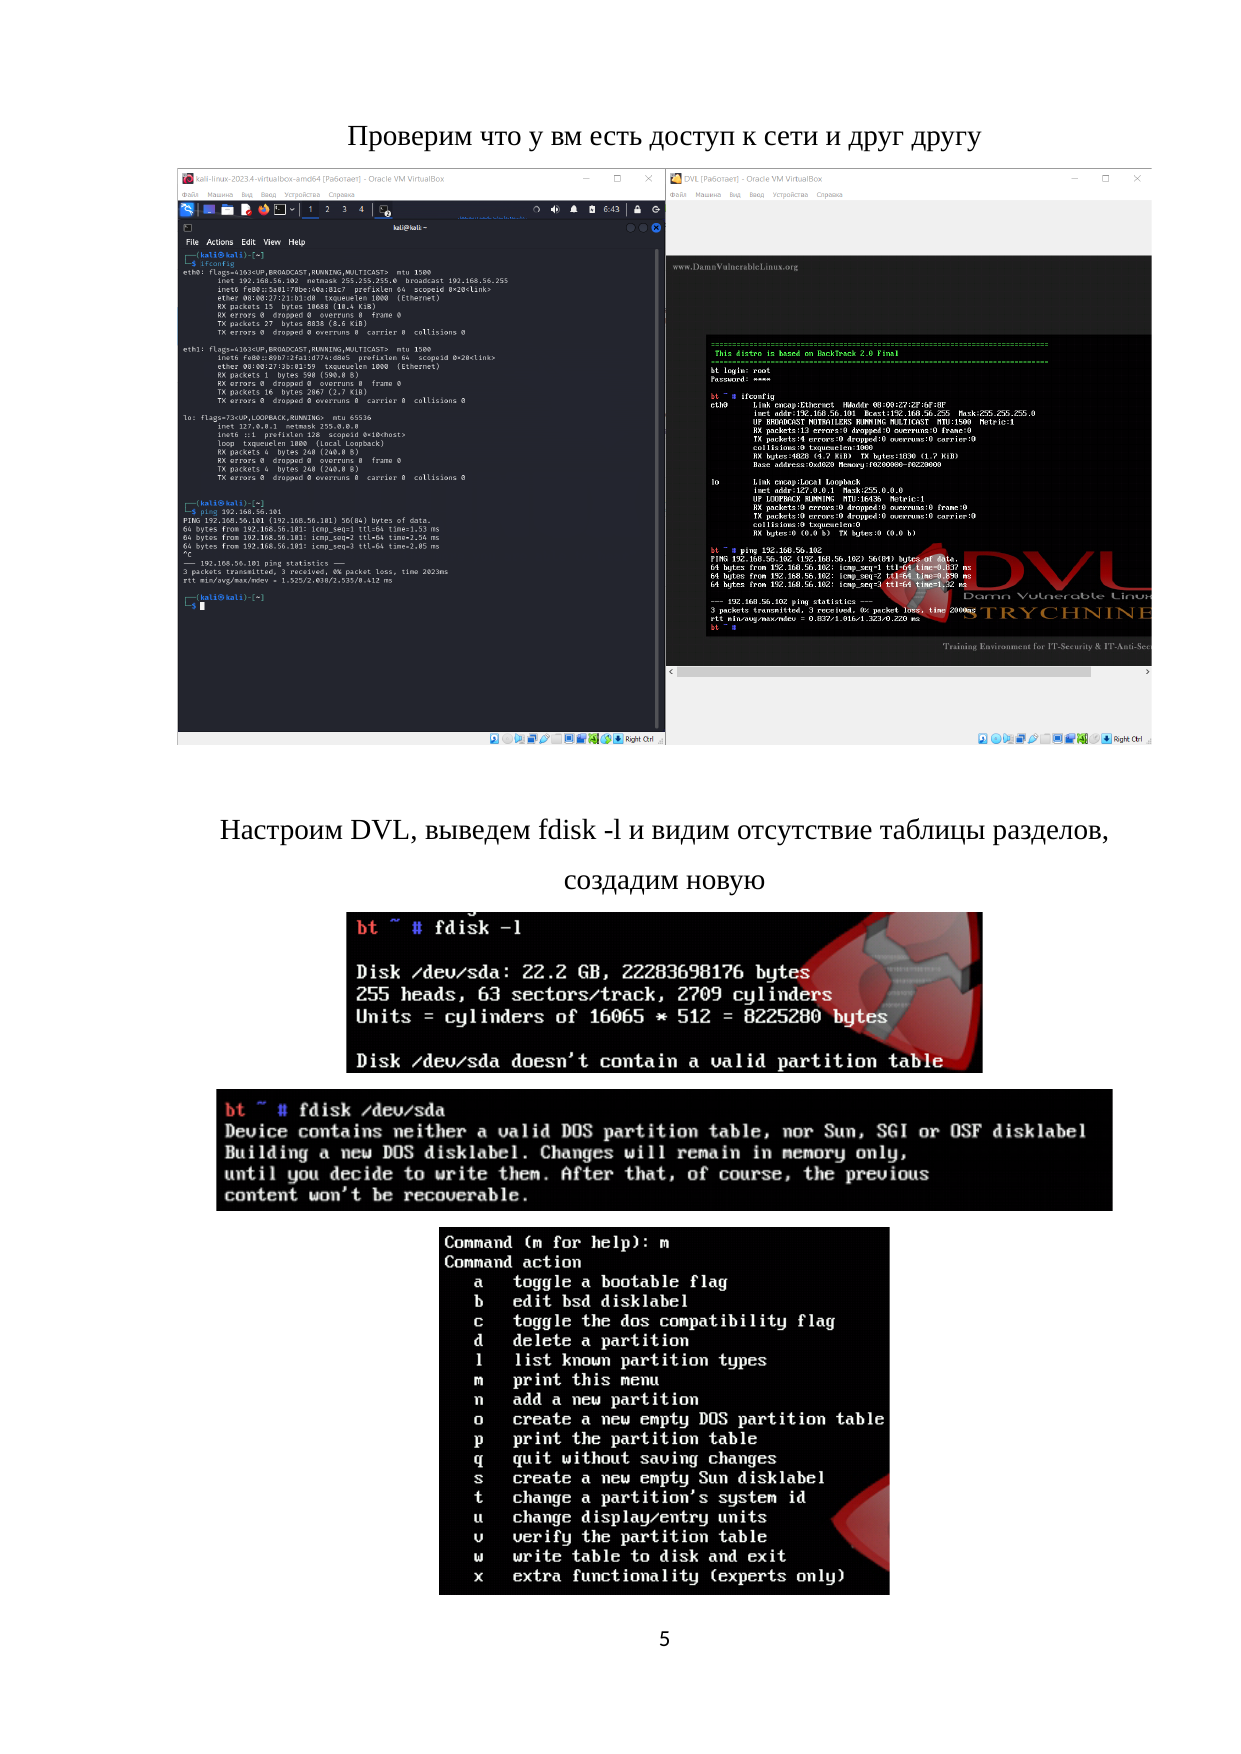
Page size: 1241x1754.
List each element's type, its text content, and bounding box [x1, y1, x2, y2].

picture [439, 1227, 890, 1595]
text Настроим DVL, выведем fdisk -l и видим отсутствие таблицы разделов, создадим новую [177, 812, 1152, 896]
picture [216, 1089, 1113, 1211]
picture [177, 168, 1152, 745]
text Проверим что у вм есть доступ к сети и друг другу [177, 118, 1152, 152]
picture [346, 912, 983, 1073]
